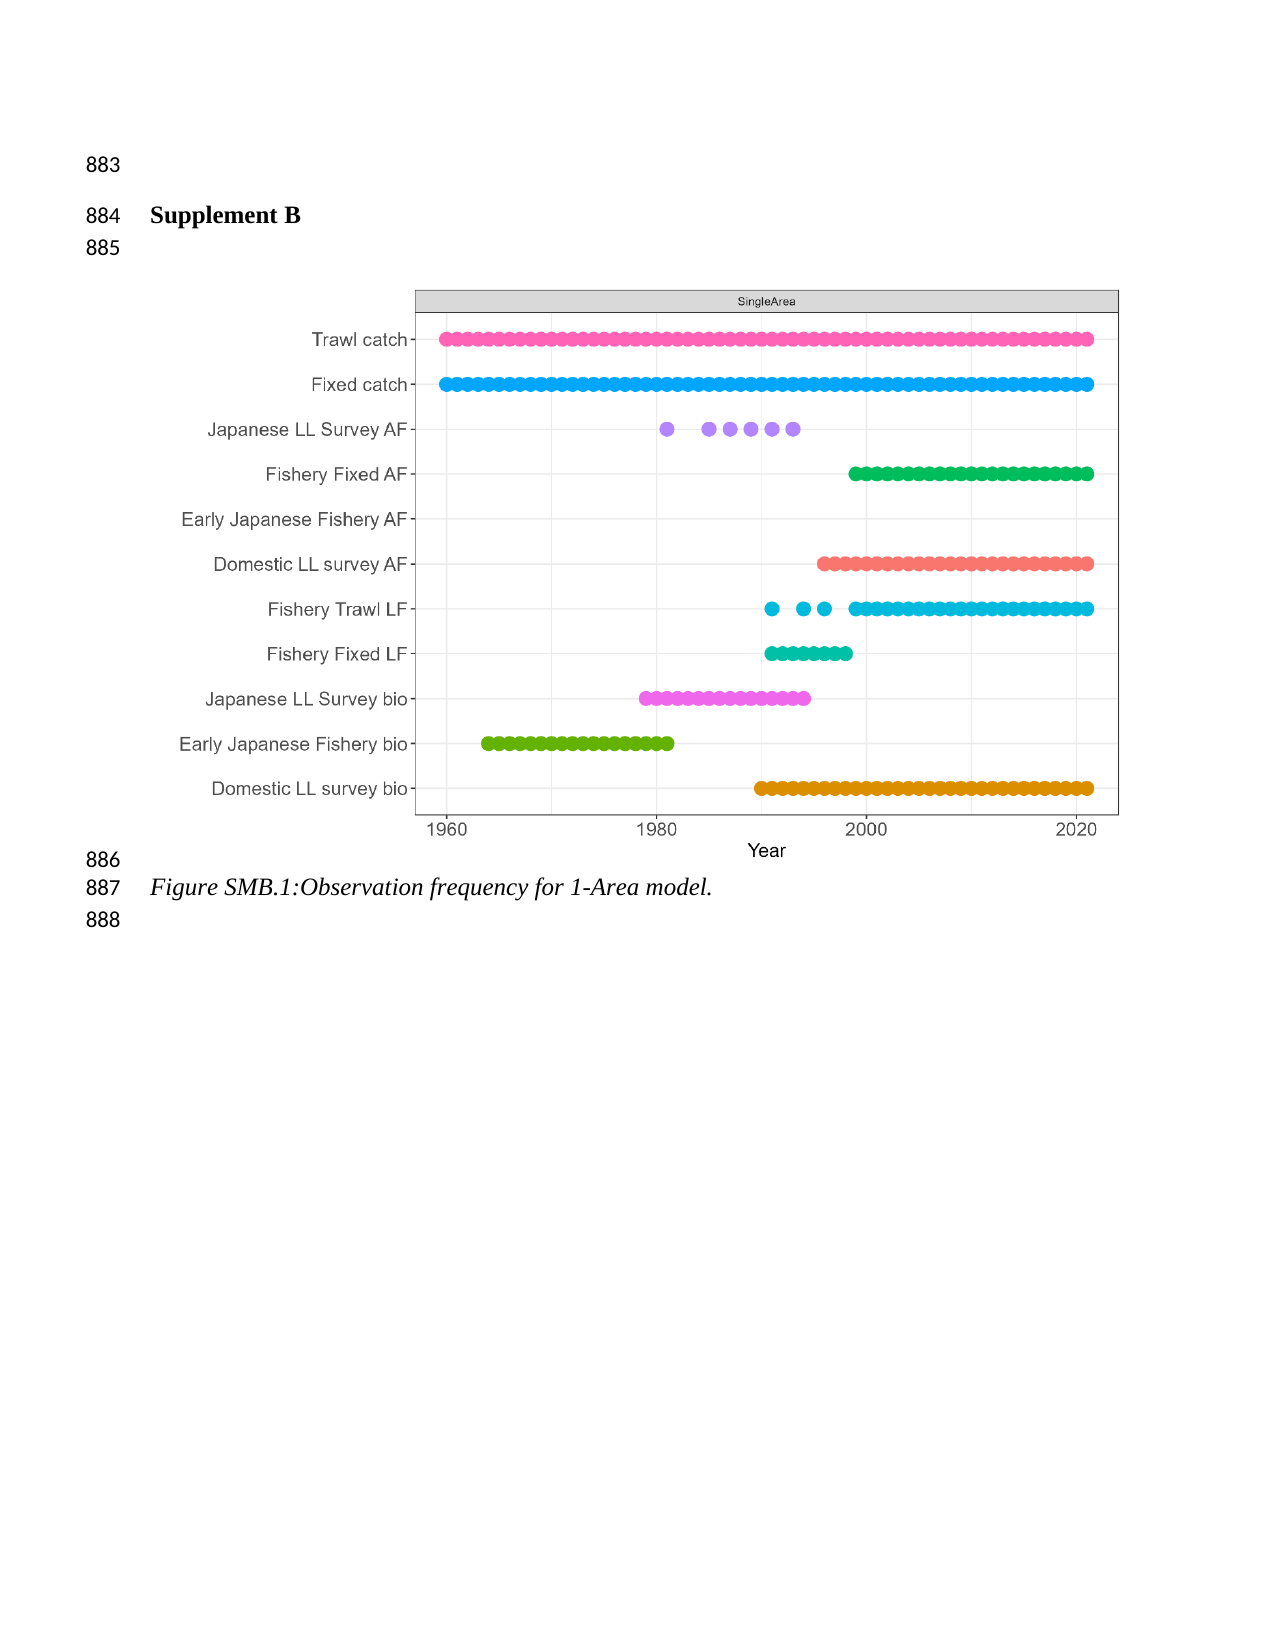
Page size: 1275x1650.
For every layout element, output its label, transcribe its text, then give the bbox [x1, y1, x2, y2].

text Figure SMB.1:Observation frequency for 1-Area model. [150, 872, 1125, 900]
picture [150, 282, 1125, 868]
subtitle Supplement B [150, 200, 1125, 228]
